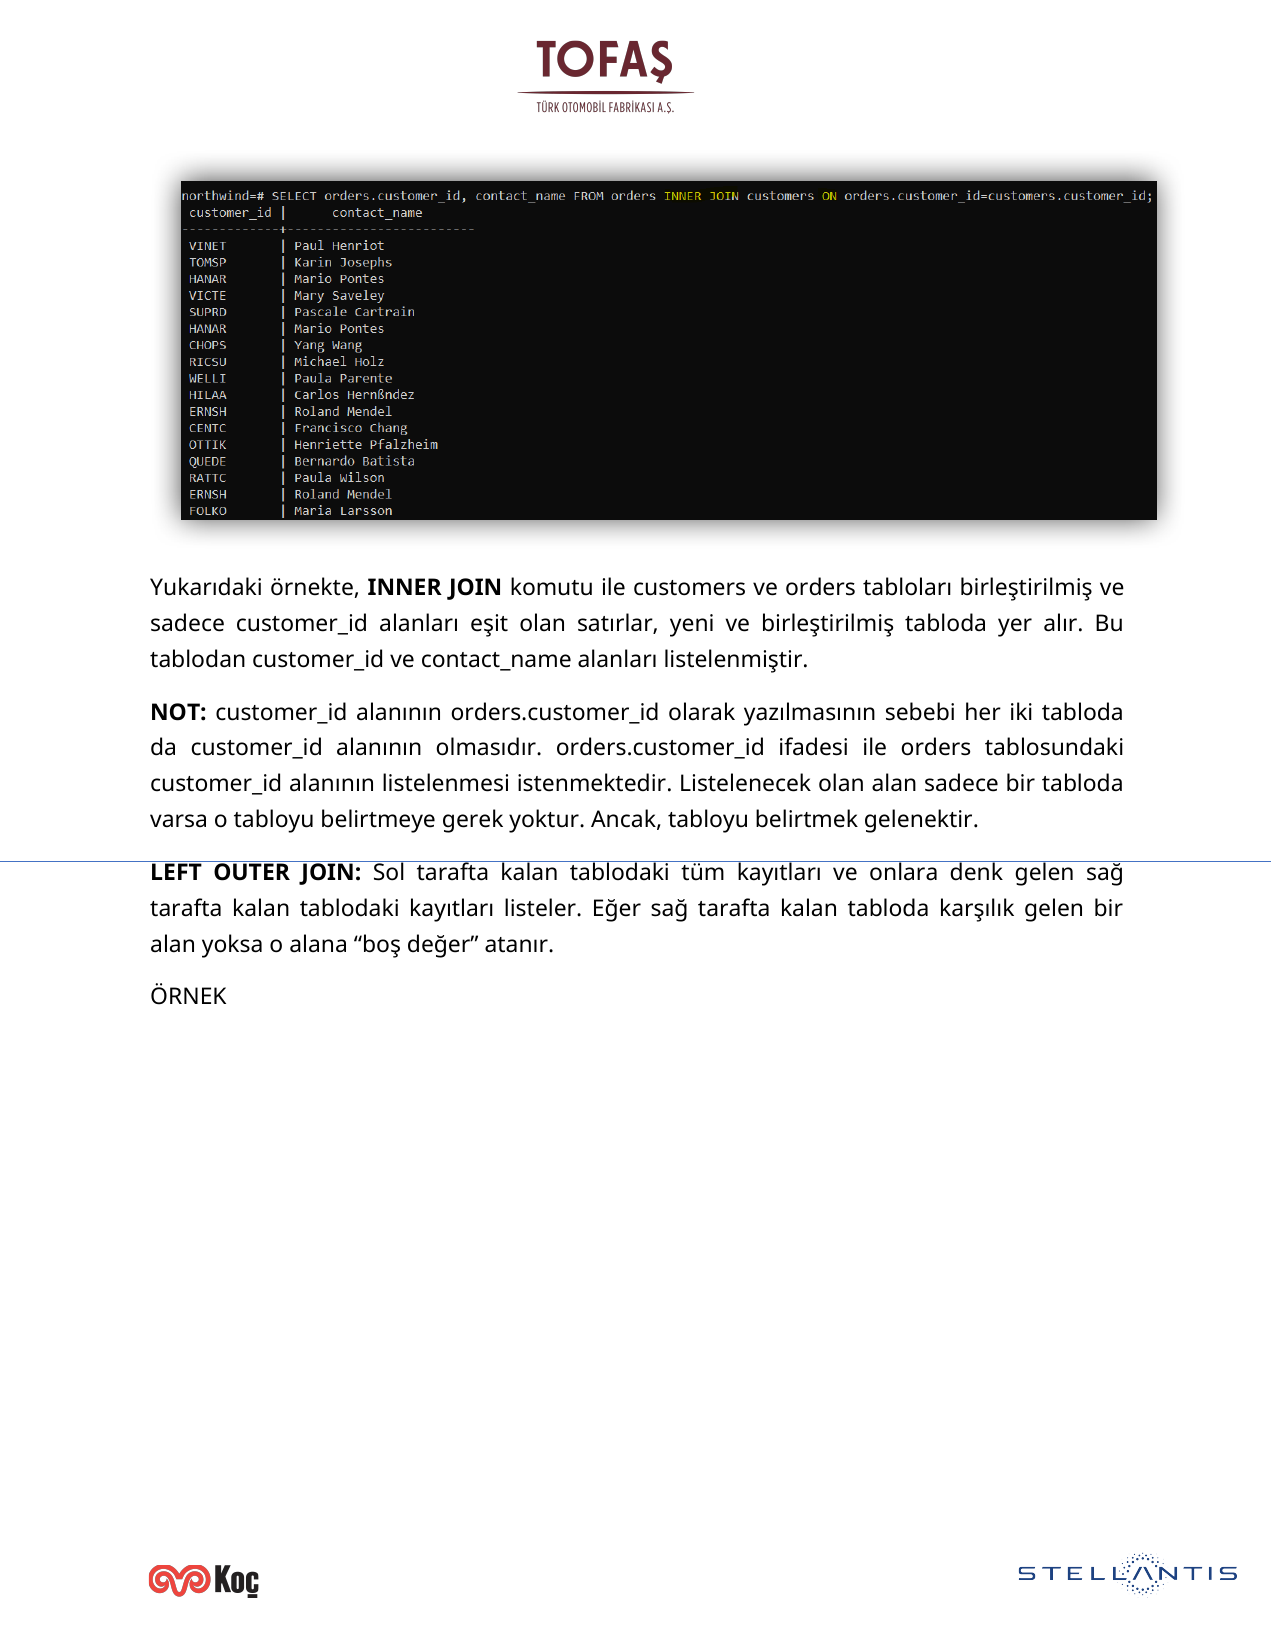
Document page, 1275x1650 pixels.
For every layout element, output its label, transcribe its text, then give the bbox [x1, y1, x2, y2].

picture [148, 1565, 259, 1598]
text ÖRNEK [150, 980, 1125, 1012]
text LEFT OUTER JOIN: Sol tarafta kalan tablodaki tüm kayıtları ve onlara denk gelen sağ tarafta kalan tablodaki kayıtları listeler. Eğer sağ tarafta kalan tabloda karşılık gelen bir alan yoksa o alana “boş değer” atanır. [150, 862, 1125, 959]
text Yukarıdaki örnekte, INNER JOIN komutu ile customers ve orders tabloları birleştirilmiş ve sadece customer_id alanları eşit olan satırlar, yeni ve birleştirilmiş tabloda yer alır. Bu tablodan customer_id ve contact_name alanları listelenmiştir. [150, 571, 1125, 674]
picture [1018, 1551, 1237, 1598]
picture [181, 181, 1157, 520]
text NOT: customer_id alanının orders.customer_id olarak yazılmasının sebebi her iki tabloda da customer_id alanının olmasıdır. orders.customer_id ifadesi ile orders tablosundaki customer_id alanının listelenmesi istenmektedir. Listelenecek olan alan sadece bir tabloda varsa o tabloyu belirtmeye gerek yoktur. Ancak, tabloyu belirtmek gelenektir. [150, 695, 1125, 834]
picture [511, 35, 698, 119]
